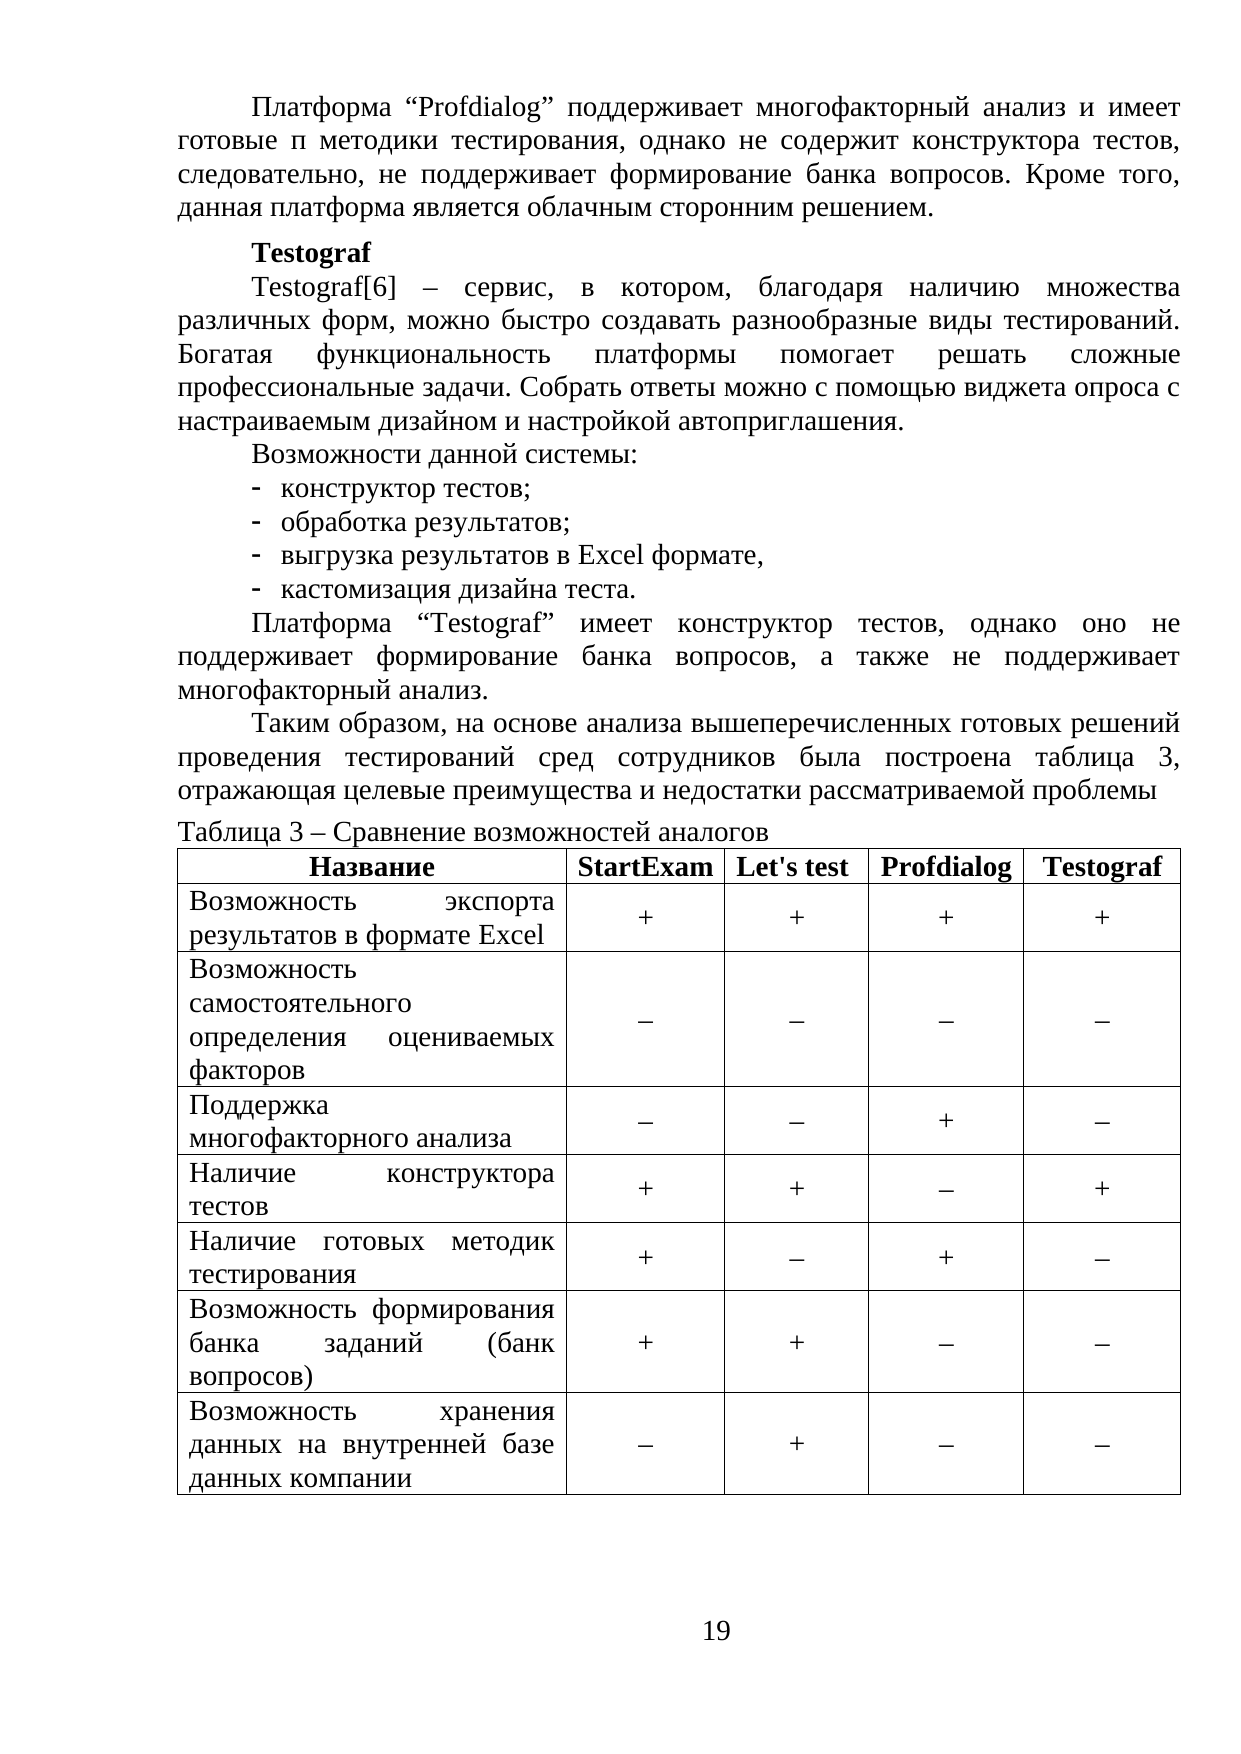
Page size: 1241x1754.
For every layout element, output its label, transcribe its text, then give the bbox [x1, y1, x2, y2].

text Testograf[6] – сервис, в котором, благодаря наличию множества различных форм, можно быстро создавать разнообразные виды тестирований. Богатая функциональность платформы помогает решать сложные профессиональные задачи. Собрать ответы можно с помощью виджета опроса с настраиваемым дизайном и настройкой автоприглашения. [177, 269, 1181, 437]
table_cell Поддержка многофакторного анализа [178, 1087, 566, 1154]
text Платформа “Profdialog” поддерживает многофакторный анализ и имеет готовые п методики тестирования, однако не содержит конструктора тестов, следовательно, не поддерживает формирование банка вопросов. Кроме того, данная платформа является облачным сторонним решением. [177, 89, 1181, 223]
table_cell Возможность самостоятельного определения оцениваемых факторов [178, 952, 566, 1086]
table_cell – [869, 1155, 1023, 1222]
table_cell + [567, 884, 724, 951]
table_header Название [178, 849, 566, 882]
table_cell Наличие конструктора тестов [178, 1155, 566, 1222]
table_cell + [567, 1155, 724, 1222]
table_cell + [567, 1223, 724, 1290]
table_cell – [725, 952, 868, 1086]
text Возможности данной системы: [177, 437, 1181, 470]
table_cell – [869, 952, 1023, 1086]
table_header StartExam [567, 849, 724, 882]
table_cell – [725, 1087, 868, 1154]
table_cell – [567, 1393, 724, 1493]
table_cell – [1024, 952, 1180, 1086]
table_cell – [1024, 1223, 1180, 1290]
table_cell + [725, 884, 868, 951]
list конструктор тестов; [177, 470, 1181, 504]
table_cell – [567, 1087, 724, 1154]
table_cell – [1024, 1291, 1180, 1392]
table_cell + [869, 1087, 1023, 1154]
table_cell + [1024, 1155, 1180, 1222]
table_header Testograf [1024, 849, 1180, 882]
text Таблица 3 – Сравнение возможностей аналогов [177, 814, 1181, 848]
table_cell + [869, 1223, 1023, 1290]
table_cell + [869, 884, 1023, 951]
table_cell + [725, 1291, 868, 1392]
table_cell – [725, 1223, 868, 1290]
table_cell + [725, 1155, 868, 1222]
table_cell – [567, 952, 724, 1086]
table_cell – [869, 1393, 1023, 1493]
list кастомизация дизайна теста. [177, 571, 1181, 605]
table_cell + [1024, 884, 1180, 951]
table_cell – [1024, 1087, 1180, 1154]
table_cell Возможность формирования банка заданий (банк вопросов) [178, 1291, 566, 1392]
table_cell + [725, 1393, 868, 1493]
table_cell Возможность экспорта результатов в формате Excel [178, 884, 566, 951]
text Платформа “Testograf” имеет конструктор тестов, однако оно не поддерживает формирование банка вопросов, а также не поддерживает многофакторный анализ. [177, 605, 1181, 705]
list обработка результатов; [177, 504, 1181, 537]
table_header Profdialog [869, 849, 1023, 882]
table_cell Возможность хранения данных на внутренней базе данных компании [178, 1393, 566, 1493]
table_header Let's test [725, 849, 868, 882]
list выгрузка результатов в Excel формате, [177, 537, 1181, 571]
text Testograf [177, 235, 1181, 269]
table_cell – [869, 1291, 1023, 1392]
table_cell Наличие готовых методик тестирования [178, 1223, 566, 1290]
table_cell + [567, 1291, 724, 1392]
table_cell – [1024, 1393, 1180, 1493]
list Таким образом, на основе анализа вышеперечисленных готовых решений проведения тестирований сред сотрудников была построена таблица 3, отражающая целевые преимущества и недостатки рассматриваемой проблемы [177, 705, 1181, 806]
